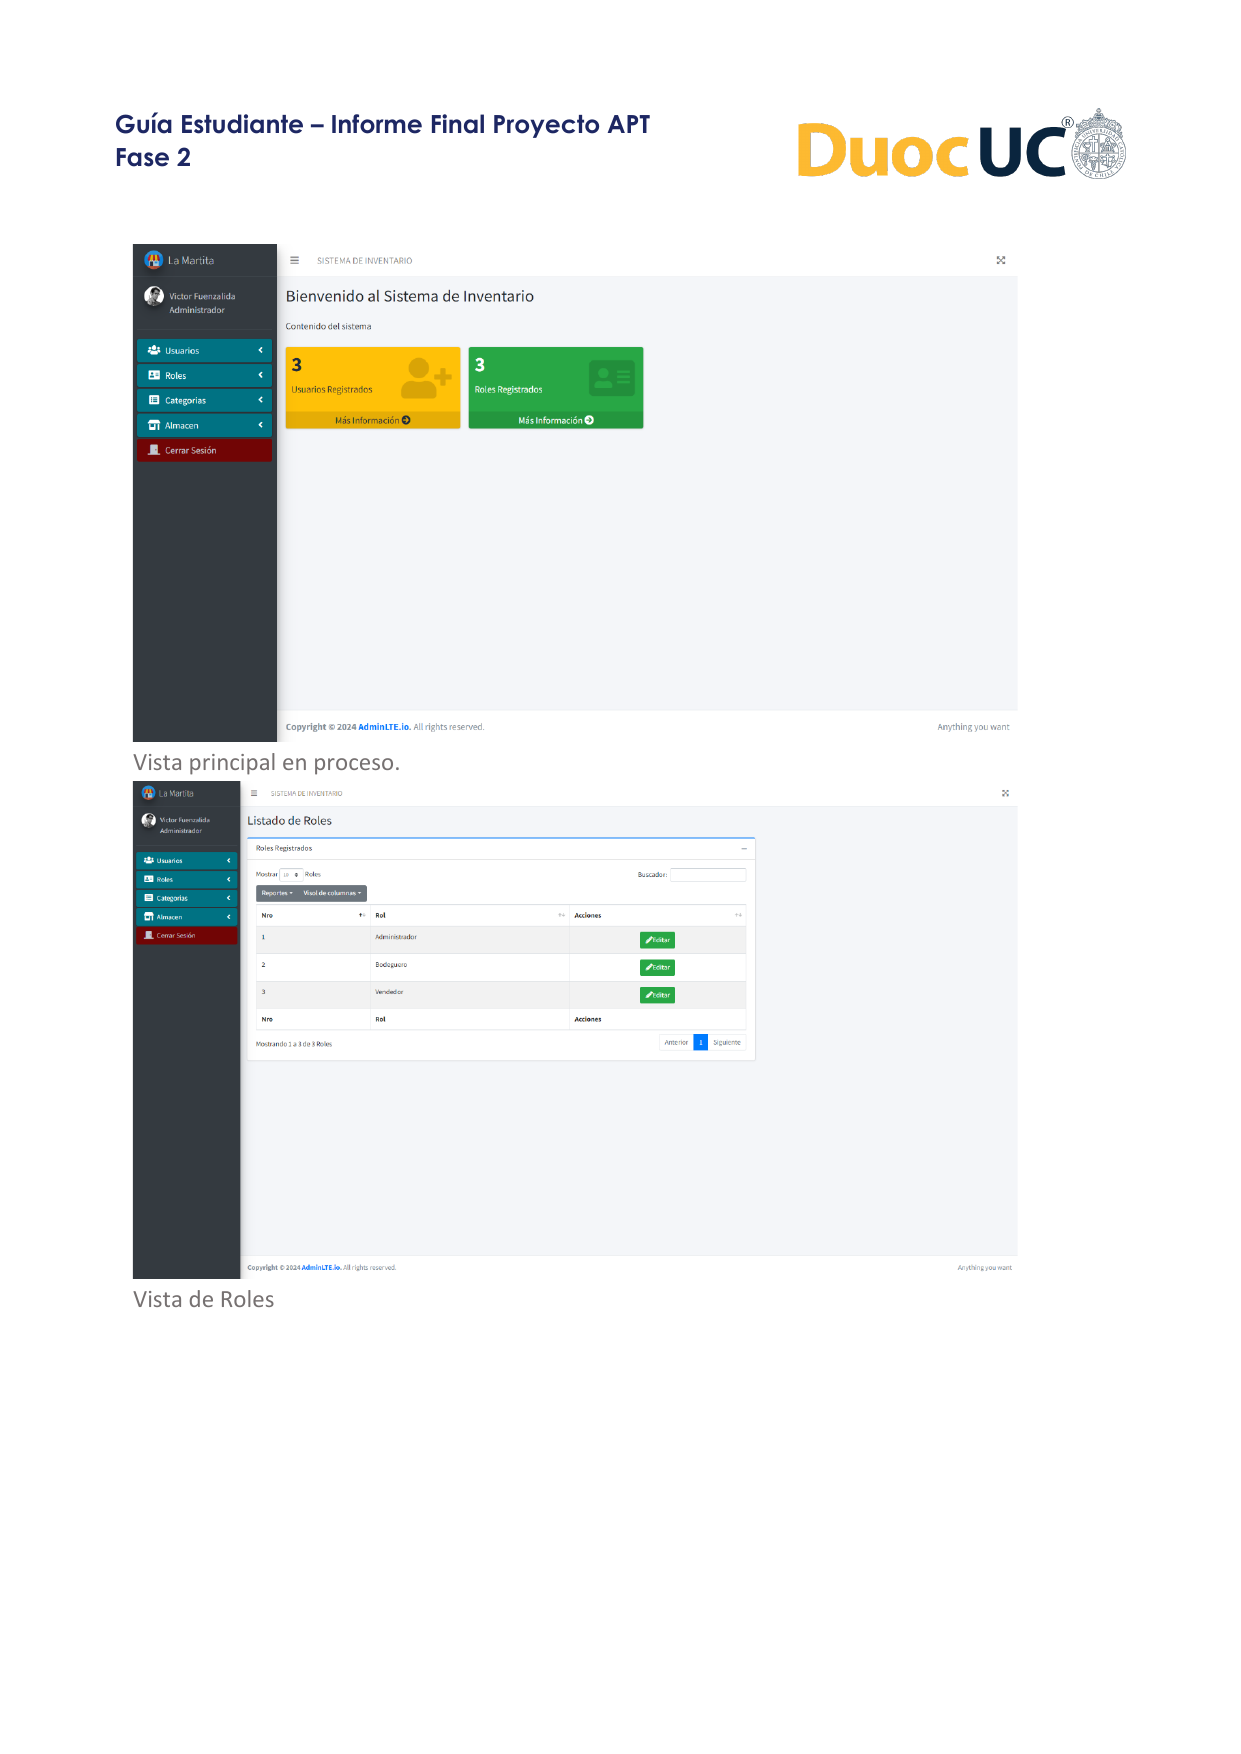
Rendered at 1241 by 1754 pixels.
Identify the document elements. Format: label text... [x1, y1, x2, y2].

text Vista principal en proceso. [133, 746, 1122, 777]
picture [132, 781, 1018, 1279]
picture [798, 108, 1126, 179]
picture [132, 244, 1018, 742]
text Vista de Roles [133, 1283, 1122, 1313]
